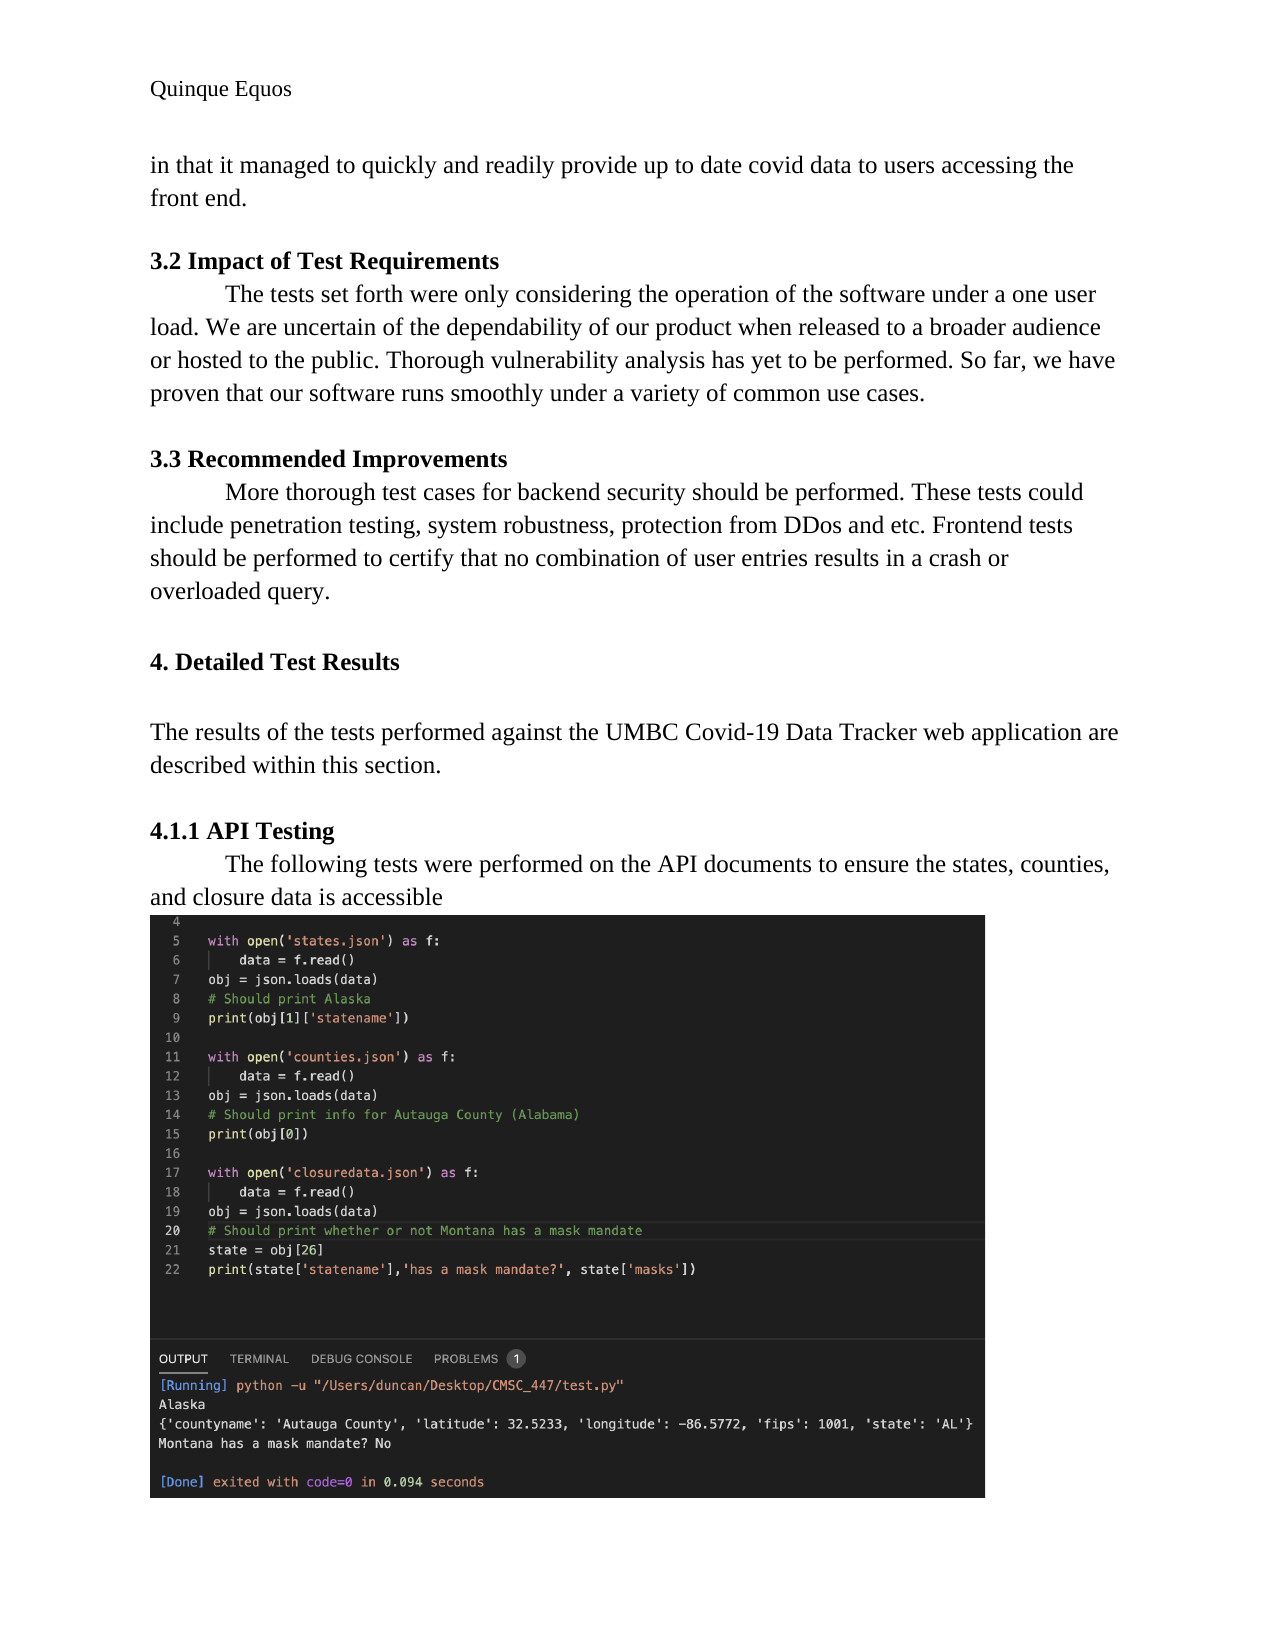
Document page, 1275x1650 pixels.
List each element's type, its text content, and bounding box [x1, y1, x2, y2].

subtitle 3.2 Impact of Test Requirements [150, 246, 1125, 275]
picture [150, 915, 986, 1498]
text The results of the tests performed against the UMBC Covid-19 Data Tracker web application are described within this section. [150, 717, 1125, 779]
text The tests set forth were only considering the operation of the software under a one user load. We are uncertain of the dependability of our product when released to a broader audience or hosted to the public. Thorough vulnerability analysis has yet to be performed. So far, we have proven that our software runs smoothly under a variety of common use cases. [150, 279, 1125, 407]
text The following tests were performed on the API documents to ensure the states, counties, and closure data is accessible [150, 849, 1125, 911]
text 4.1.1 API Testing [150, 816, 1125, 845]
subtitle 4. Detailed Test Results [150, 647, 1125, 676]
text More thorough test cases for backend security should be performed. These tests could include penetration testing, system robustness, protection from DDos and etc. Frontend tests should be performed to certify that no combination of user entries results in a crash or overloaded query. [150, 477, 1125, 605]
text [150, 150, 1125, 212]
subtitle 3.3 Recommended Improvements [150, 444, 1125, 473]
